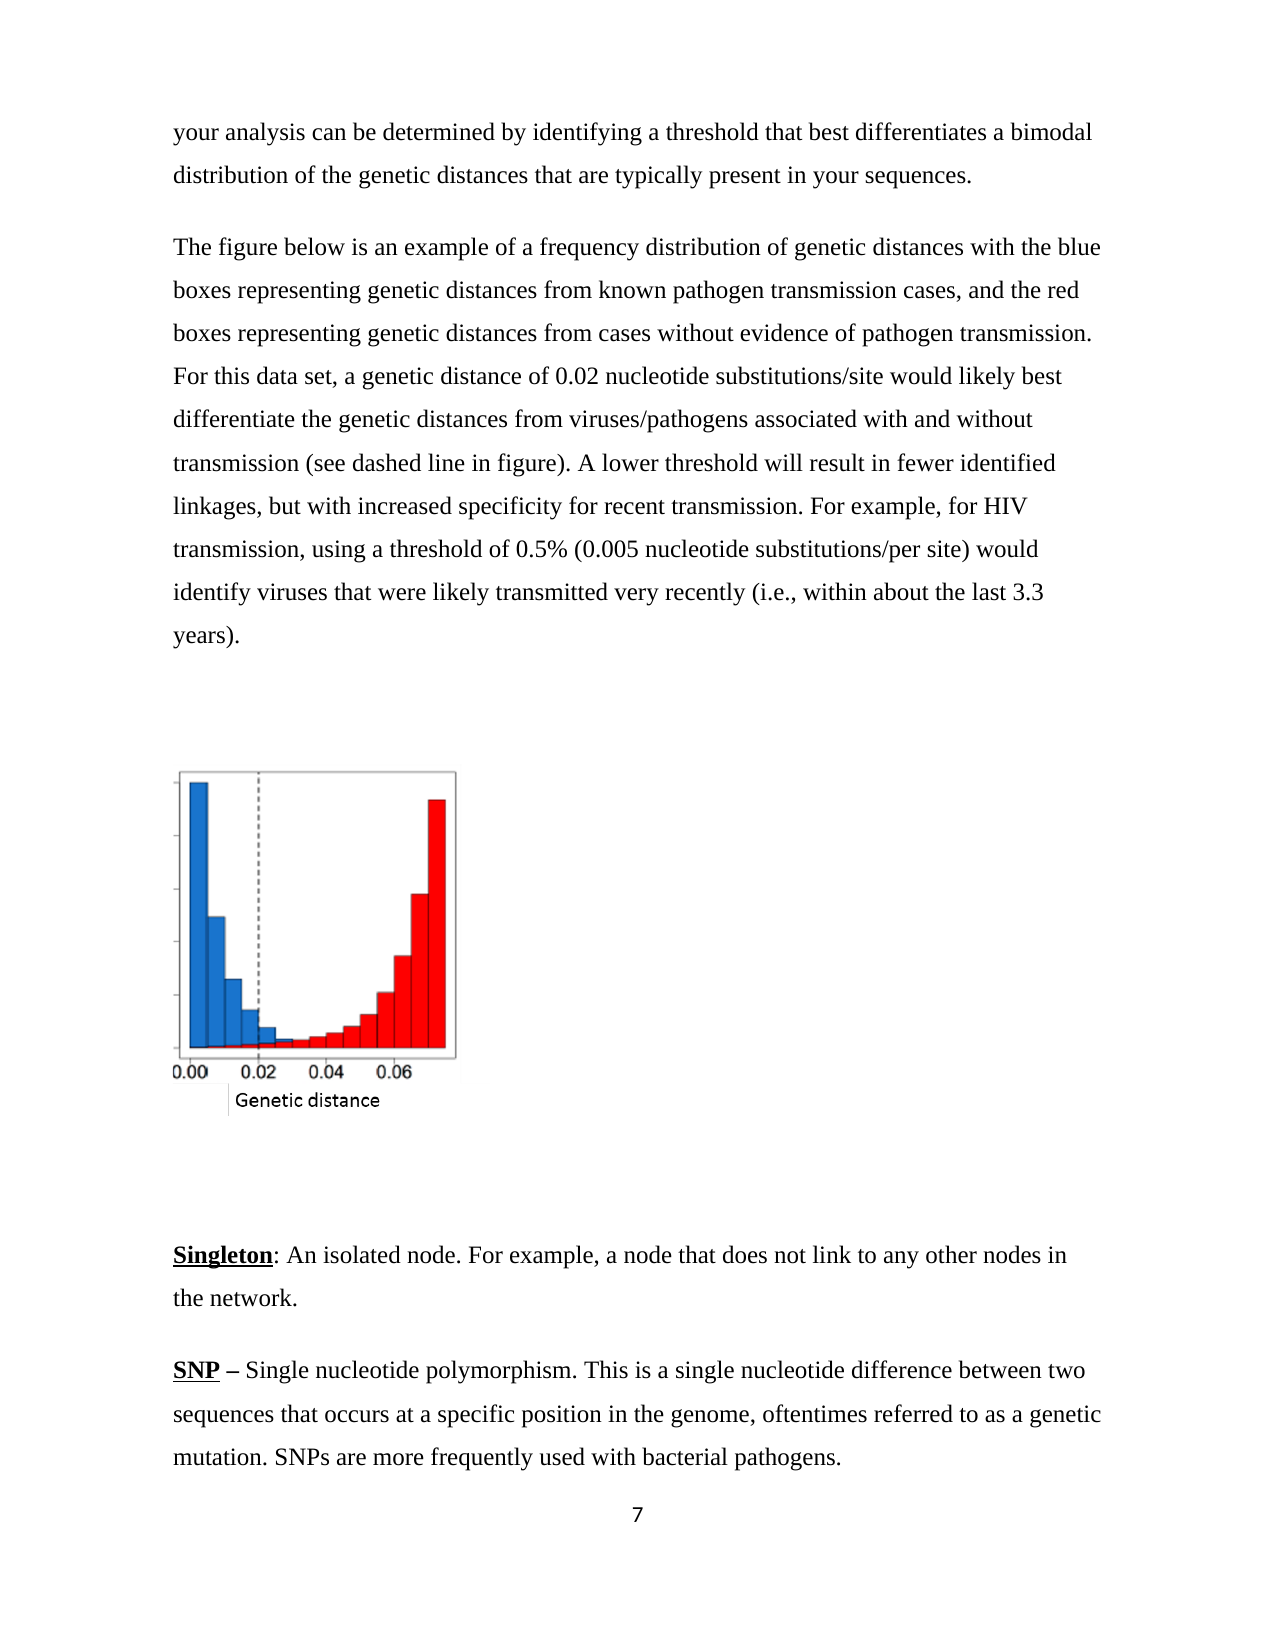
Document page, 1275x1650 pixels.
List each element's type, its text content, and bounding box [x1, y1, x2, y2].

text Singleton: An isolated node. For example, a node that does not link to any other nodes in the network. [173, 1240, 1102, 1312]
picture [172, 764, 490, 1125]
text The figure below is an example of a frequency distribution of genetic distances with the blue boxes representing genetic distances from known pathogen transmission cases, and the red boxes representing genetic distances from cases without evidence of pathogen transmission. For this data set, a genetic distance of 0.02 nucleotide substitutions/site would likely best differentiate the genetic distances from viruses/pathogens associated with and without transmission (see dashed line in figure). A lower threshold will result in fewer identified linkages, but with increased specificity for recent transmission. For example, for HIV transmission, using a threshold of 0.5% (0.005 nucleotide substitutions/per site) would identify viruses that were likely transmitted very recently (i.e., within about the last 3.3 years). [173, 232, 1102, 649]
text SNP – Single nucleotide polymorphism. This is a single nucleotide difference between two sequences that occurs at a specific position in the genome, oftentimes referred to as a genetic mutation. SNPs are more frequently used with bacterial pathogens. [173, 1356, 1102, 1471]
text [173, 117, 1102, 188]
